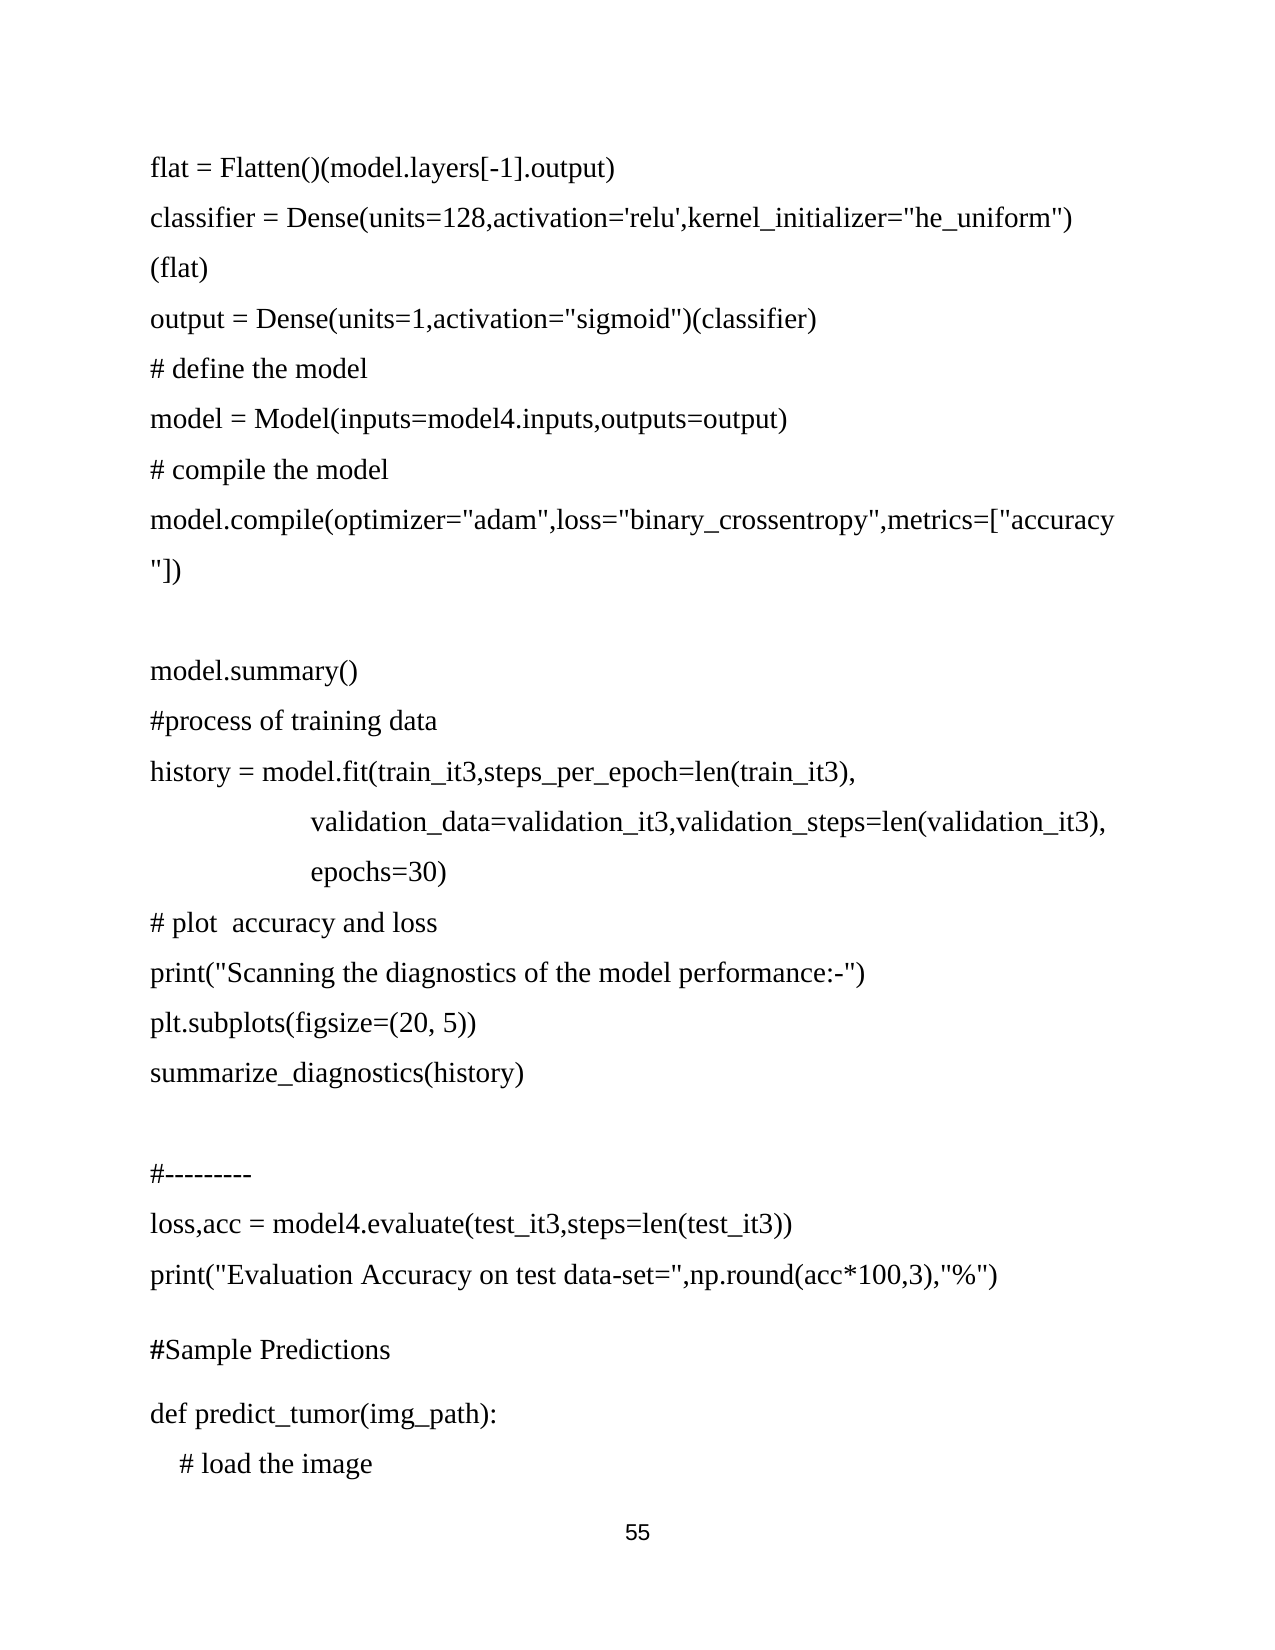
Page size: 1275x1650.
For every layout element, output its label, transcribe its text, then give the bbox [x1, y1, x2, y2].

text # load the image [150, 1446, 1125, 1480]
text flat = Flatten()(model.layers[-1].output) [150, 150, 1125, 183]
text print("Evaluation Accuracy on test data-set=",np.round(acc*100,3),"%") [150, 1257, 1125, 1290]
text print("Scanning the diagnostics of the model performance:-") [150, 955, 1125, 988]
text model = Model(inputs=model4.inputs,outputs=output) [150, 402, 1125, 435]
text # compile the model [150, 452, 1125, 485]
text #--------- [150, 1156, 1125, 1190]
text # define the model [150, 351, 1125, 385]
text history = model.fit(train_it3,steps_per_epoch=len(train_it3), [150, 754, 1125, 787]
text model.compile(optimizer="adam",loss="binary_crossentropy",metrics=["accuracy"]) [150, 502, 1125, 586]
text loss,acc = model4.evaluate(test_it3,steps=len(test_it3)) [150, 1207, 1125, 1240]
text validation_data=validation_it3,validation_steps=len(validation_it3), [150, 804, 1125, 838]
text #process of training data [150, 703, 1125, 737]
text model.summary() [150, 653, 1125, 687]
text #Sample Predictions [150, 1332, 1125, 1366]
text summarize_diagnostics(history) [150, 1056, 1125, 1089]
text def predict_tumor(img_path): [150, 1396, 1125, 1429]
text output = Dense(units=1,activation="sigmoid")(classifier) [150, 301, 1125, 334]
text epochs=30) [150, 854, 1125, 888]
text classifier = Dense(units=128,activation='relu',kernel_initializer="he_uniform")(flat) [150, 200, 1125, 284]
text plt.subplots(figsize=(20, 5)) [150, 1005, 1125, 1039]
text # plot accuracy and loss [150, 905, 1125, 938]
